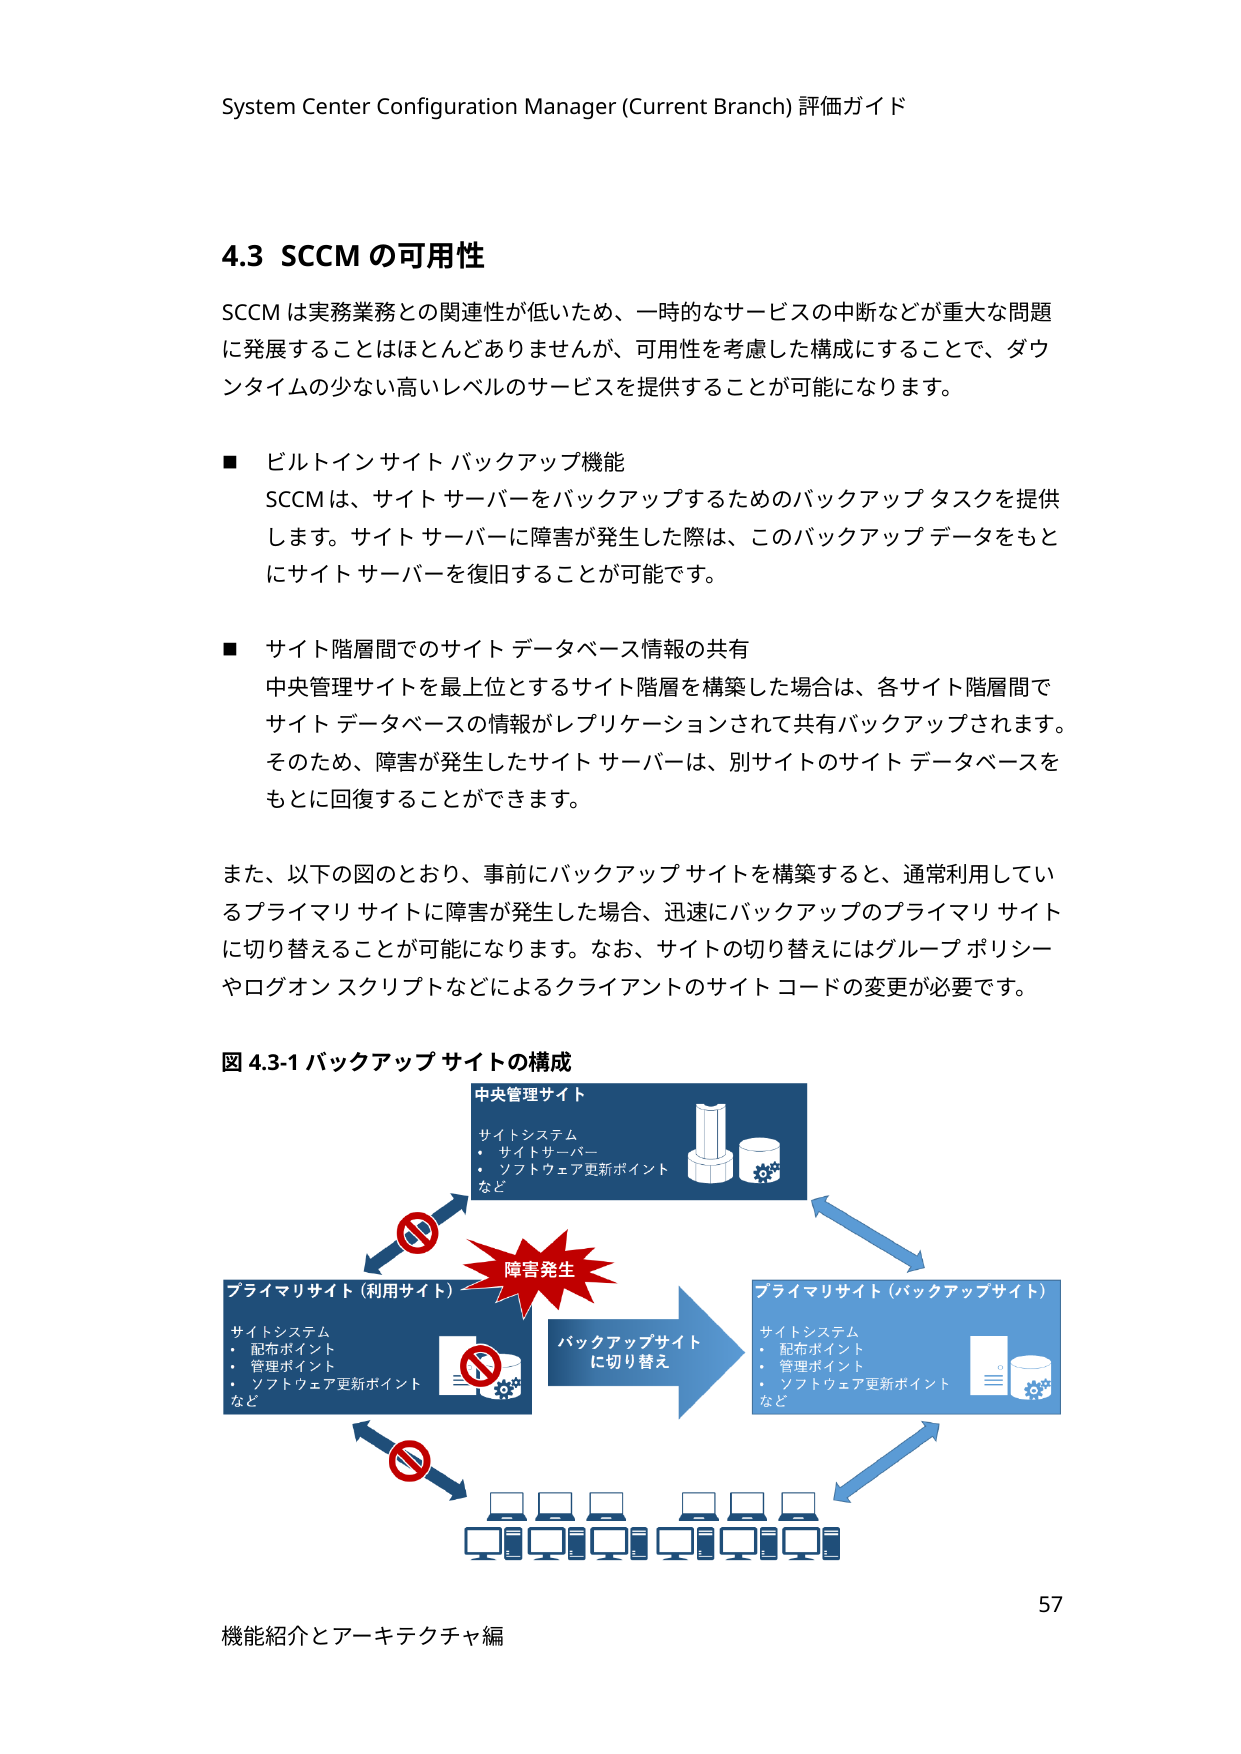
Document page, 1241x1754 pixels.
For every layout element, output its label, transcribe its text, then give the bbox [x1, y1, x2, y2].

list ビルトイン サイト バックアップ機能 SCCMは、サイト サーバーをバックアップするためのバックアップ タスクを提供します。サイト サーバーに障害が発生した際は、このバックアップ データをもとにサイト サーバーを復旧することが可能です。 [222, 442, 1063, 592]
text また、以下の図のとおり、事前にバックアップ サイトを構築すると、通常利用しているプライマリ サイトに障害が発生した場合、迅速にバックアップのプライマリ サイトに切り替えることが可能になります。なお、サイトの切り替えにはグループ ポリシーやログオン スクリプトなどによるクライアントのサイト コードの変更が必要です。 [222, 854, 1063, 1004]
list サイト階層間でのサイト データベース情報の共有 中央管理サイトを最上位とするサイト階層を構築した場合は、各サイト階層間でサイト データベースの情報がレプリケーションされて共有バックアップされます。そのため、障害が発生したサイト サーバーは、別サイトのサイト データベースをもとに回復することができます。 [222, 629, 1063, 817]
text 図 4.3-1 バックアップ サイトの構成 [222, 1042, 1063, 1079]
picture [221, 1083, 1062, 1563]
text SCCM は実務業務との関連性が低いため、一時的なサービスの中断などが重大な問題に発展することはほとんどありませんが、可用性を考慮した構成にすることで、ダウンタイムの少ない高いレベルのサービスを提供することが可能になります。 [222, 292, 1063, 404]
subtitle SCCM の可用性 [222, 217, 1063, 292]
